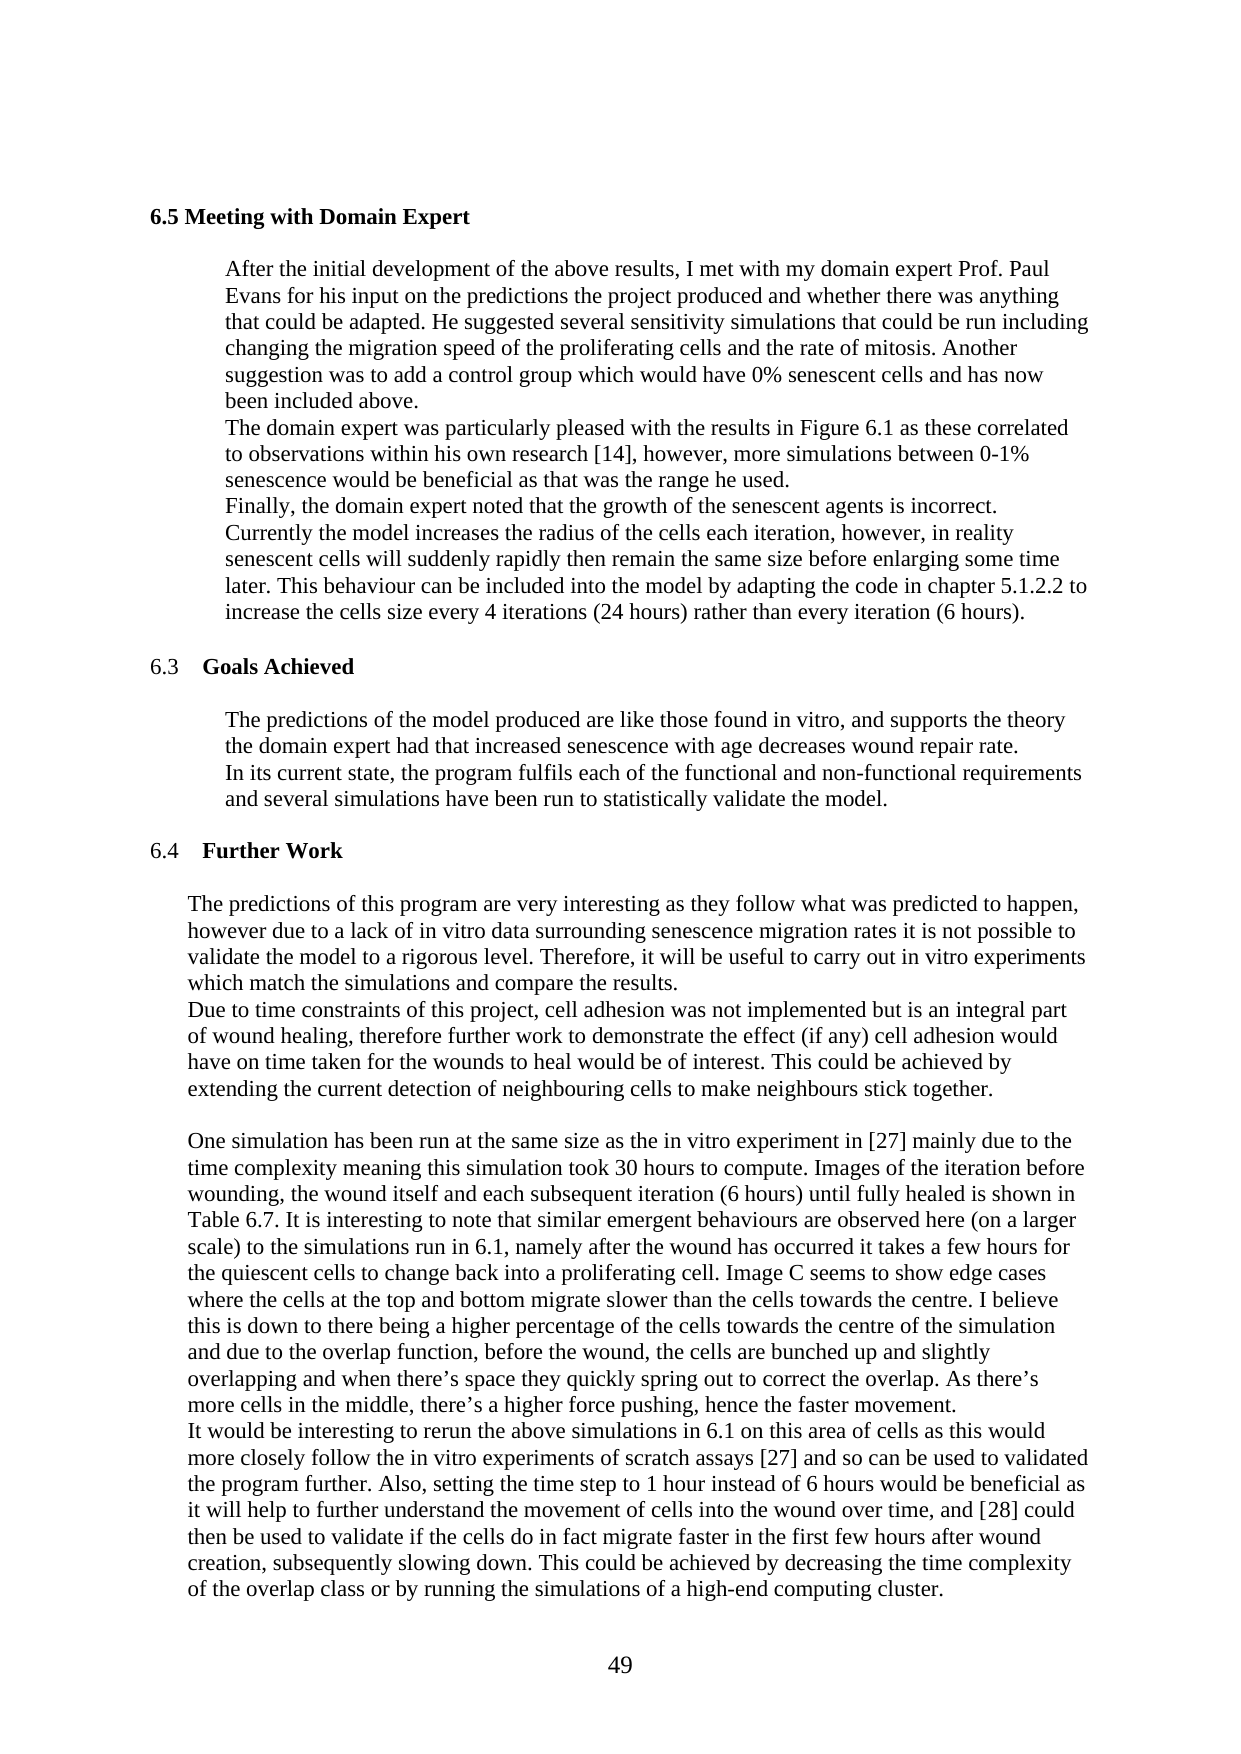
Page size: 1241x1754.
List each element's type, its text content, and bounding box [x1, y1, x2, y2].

text Finally, the domain expert noted that the growth of the senescent agents is incorrect. Currently the model increases the radius of the cells each iteration, however, in reality senescent cells will suddenly rapidly then remain the same size before enlarging some time later. This behaviour can be included into the model by adapting the code in chapter 5.1.2.2 to increase the cells size every 4 iterations (24 hours) rather than every iteration (6 hours). [225, 493, 1090, 653]
list Further Work [150, 838, 1090, 864]
list Goals Achieved [150, 653, 1090, 679]
text The domain expert was particularly pleased with the results in Figure 6.1 as these correlated to observations within his own research [14], however, more simulations between 0-1% senescence would be beneficial as that was the range he used. [225, 413, 1090, 493]
text The predictions of the model produced are like those found in vitro, and supports the theory the domain expert had that increased senescence with age decreases wound repair rate. [225, 706, 1090, 758]
text In its current state, the program fulfils each of the functional and non-functional requirements and several simulations have been run to statistically validate the model. [225, 758, 1090, 811]
text After the initial development of the above results, I met with my domain expert Prof. Paul Evans for his input on the predictions the project produced and whether there was anything that could be adapted. He suggested several sensitivity simulations that could be run including changing the migration speed of the proliferating cells and the rate of mitosis. Another suggestion was to add a control group which would have 0% senescent cells and has now been included above. [225, 255, 1090, 413]
text The predictions of this program are very interesting as they follow what was predicted to happen, however due to a lack of in vitro data surrounding senescence migration rates it is not possible to validate the model to a rigorous level. Therefore, it will be useful to carry out in vitro experiments which match the simulations and compare the results. [187, 890, 1090, 996]
text Due to time constraints of this project, cell adhesion was not implemented but is an integral part of wound healing, therefore further work to demonstrate the effect (if any) cell adhesion would have on time taken for the wounds to heal would be of interest. This could be achieved by extending the current detection of neighbouring cells to make neighbours stick together. [187, 996, 1090, 1101]
text 6.5 Meeting with Domain Expert [150, 203, 1090, 229]
text It would be interesting to rerun the above simulations in 6.1 on this area of cells as this would more closely follow the in vitro experiments of scratch assays [27] and so can be used to validated the program further. Also, setting the time step to 1 hour instead of 6 hours would be beneficial as it will help to further understand the movement of cells into the wound over time, and [28] could then be used to validate if the cells do in fact migrate faster in the first few hours after wound creation, subsequently slowing down. This could be achieved by decreasing the time complexity of the overlap class or by running the simulations of a high-end computing cluster. [187, 1417, 1090, 1602]
text One simulation has been run at the same size as the in vitro experiment in [27] mainly due to the time complexity meaning this simulation took 30 hours to compute. Images of the iteration before wounding, the wound itself and each subsequent iteration (6 hours) until fully healed is shown in Table 6.7. It is interesting to note that similar emergent behaviours are observed here (on a larger scale) to the simulations run in 6.1, namely after the wound has occurred it takes a few hours for the quiescent cells to change back into a proliferating cell. Image C seems to show edge cases where the cells at the top and bottom migrate slower than the cells towards the centre. I believe this is down to there being a higher percentage of the cells towards the centre of the simulation and due to the overlap function, before the wound, the cells are bunched up and slightly overlapping and when there’s space they quickly spring out to correct the overlap. As there’s more cells in the middle, there’s a higher force pushing, hence the faster movement. [187, 1127, 1090, 1417]
